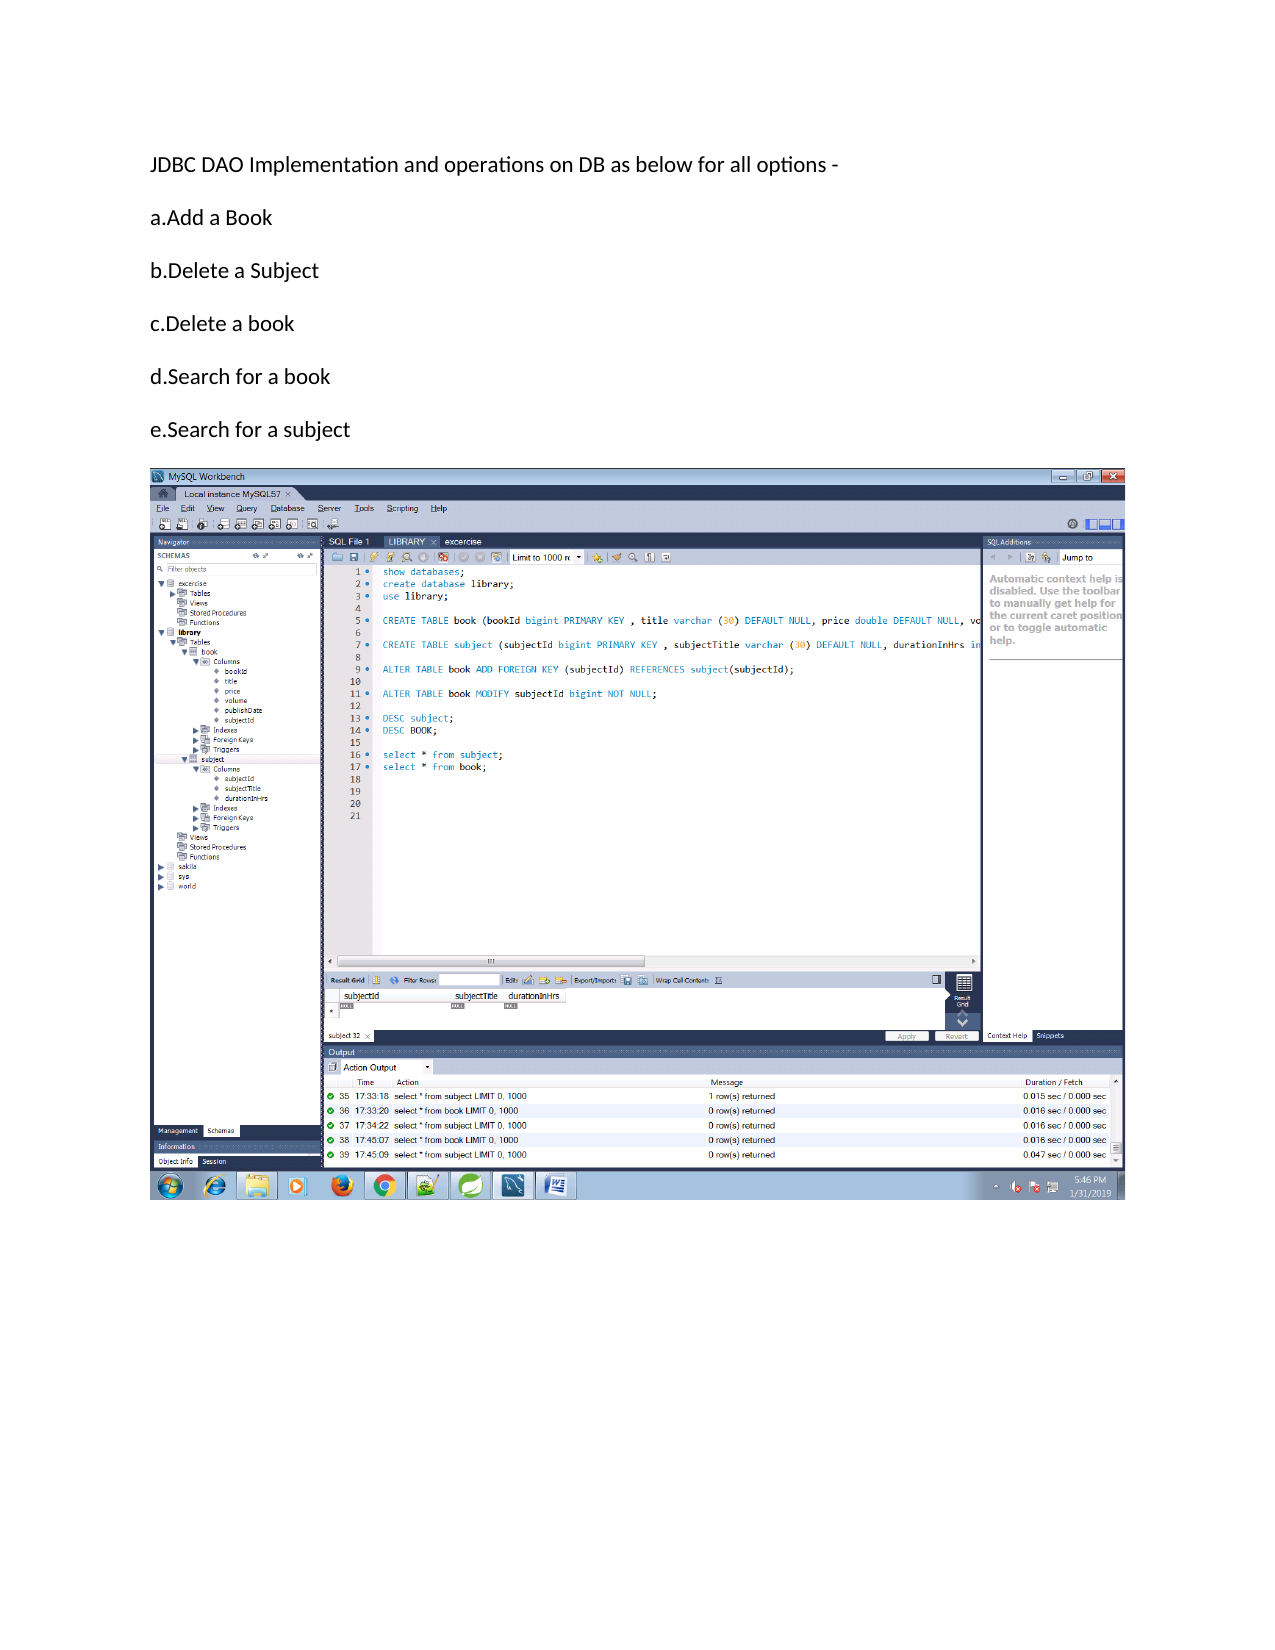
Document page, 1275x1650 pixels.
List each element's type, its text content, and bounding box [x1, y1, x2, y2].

text a.Add a Book [150, 203, 1125, 231]
text b.Delete a Subject [150, 256, 1125, 284]
text JDBC DAO Implementation and operations on DB as below for all options - [150, 150, 1125, 178]
text d.Search for a book [150, 362, 1125, 390]
text e.Search for a subject [150, 415, 1125, 443]
picture [150, 468, 1125, 1200]
text c.Delete a book [150, 309, 1125, 337]
